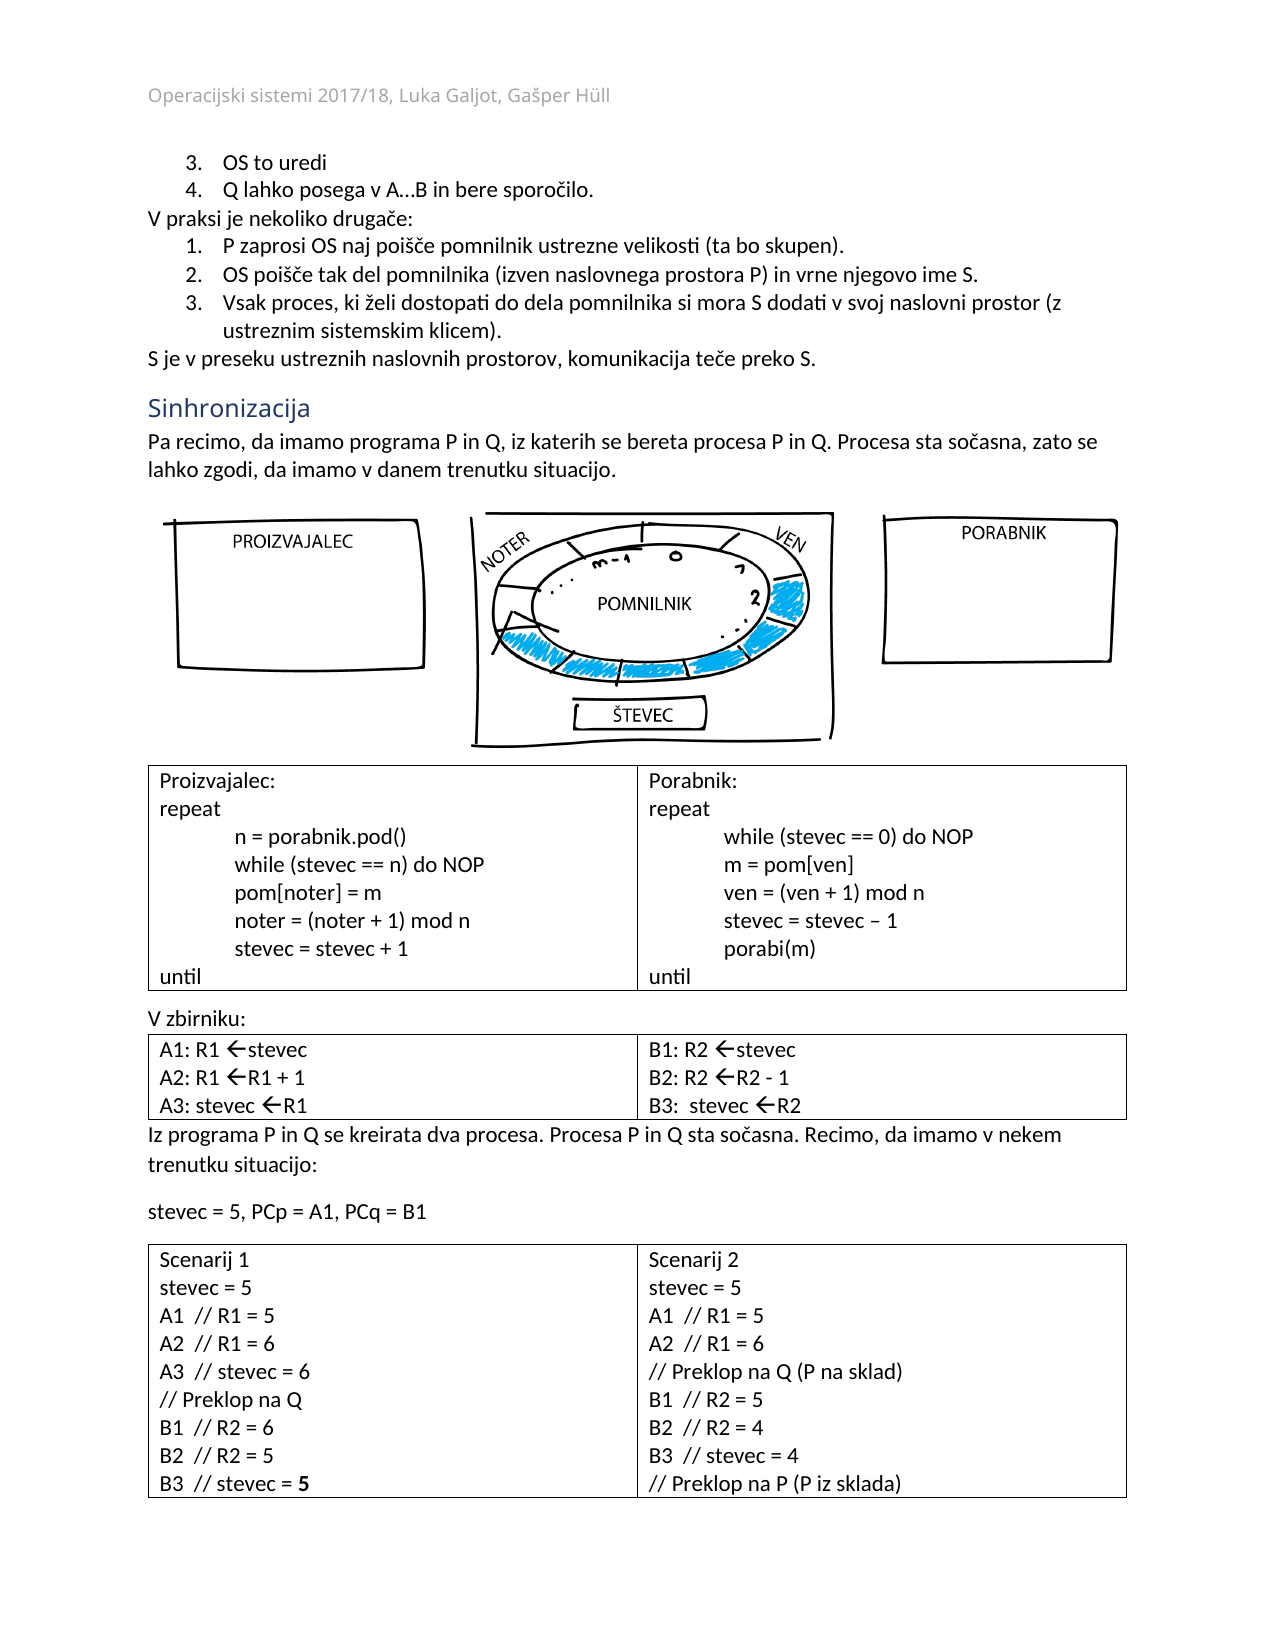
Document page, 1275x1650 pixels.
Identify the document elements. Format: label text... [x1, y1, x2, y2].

list Vsak proces, ki želi dostopati do dela pomnilnika si mora S dodati v svoj naslovni prostor (z ustreznim sistemskim klicem). [185, 288, 1127, 344]
text Iz programa P in Q se kreirata dva procesa. Procesa P in Q sta sočasna. Recimo, da imamo v nekem trenutku situacijo: [148, 1120, 1127, 1178]
subtitle Sinhronizacija [148, 391, 1127, 425]
list P zaprosi OS naj poišče pomnilnik ustrezne velikosti (ta bo skupen). [185, 232, 1127, 260]
list Q lahko posega v A…B in bere sporočilo. [185, 176, 1127, 204]
list OS to uredi [185, 148, 1127, 176]
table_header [149, 1245, 637, 1497]
picture [147, 483, 1127, 765]
text S je v preseku ustreznih naslovnih prostorov, komunikacija teče preko S. [148, 344, 1127, 372]
text V zbirniku: [148, 1004, 1127, 1032]
table_header A1: R1 stevec A2: R1 R1 + 1 A3: stevec R1 [149, 1035, 637, 1119]
list OS poišče tak del pomnilnika (izven naslovnega prostora P) in vrne njegovo ime S. [185, 260, 1127, 288]
table_header Proizvajalec: repeat n = porabnik.pod() while (stevec == n) do NOP pom[noter] = m noter = (noter + 1) mod n stevec = stevec + 1 until [149, 766, 637, 990]
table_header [638, 1245, 1126, 1497]
text stevec = 5, PCp = A1, PCq = B1 [148, 1197, 1127, 1225]
table_header Porabnik: repeat while (stevec == 0) do NOP m = pom[ven] ven = (ven + 1) mod n stevec = stevec – 1 porabi(m) until [638, 766, 1126, 990]
table_header B1: R2 stevec B2: R2 R2 - 1 B3: stevec R2 [638, 1035, 1126, 1119]
text Pa recimo, da imamo programa P in Q, iz katerih se bereta procesa P in Q. Procesa sta sočasna, zato se lahko zgodi, da imamo v danem trenutku situacijo. [148, 427, 1127, 483]
text V praksi je nekoliko drugače: [148, 204, 1127, 232]
